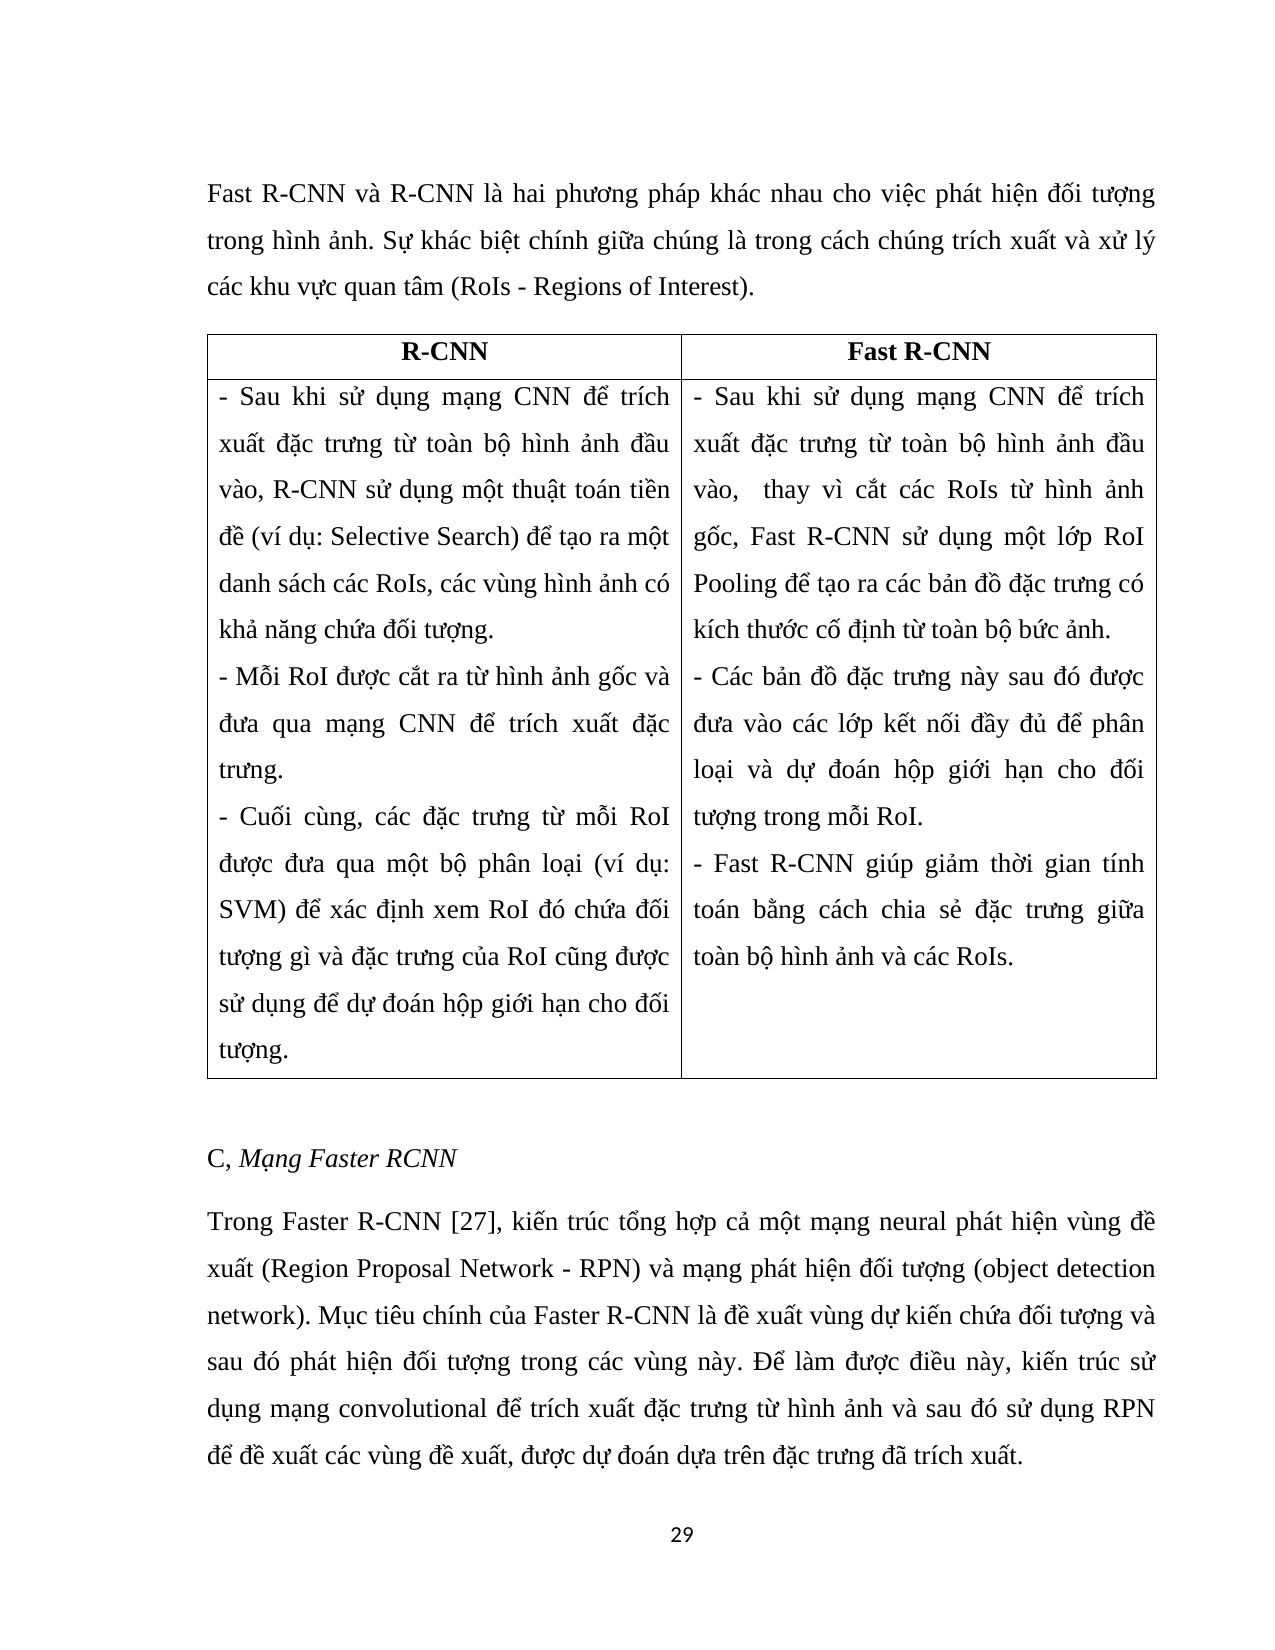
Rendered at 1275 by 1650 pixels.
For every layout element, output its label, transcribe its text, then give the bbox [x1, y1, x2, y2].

table_header Fast R-CNN [682, 335, 1156, 379]
text Trong Faster R-CNN [27], kiến trúc tổng hợp cả một mạng neural phát hiện vùng đề xuất (Region Proposal Network - RPN) và mạng phát hiện đối tượng (object detection network). Mục tiêu chính của Faster R-CNN là đề xuất vùng dự kiến chứa đối tượng và sau đó phát hiện đối tượng trong các vùng này. Để làm được điều này, kiến trúc sử dụng mạng convolutional để trích xuất đặc trưng từ hình ảnh và sau đó sử dụng RPN để đề xuất các vùng đề xuất, được dự đoán dựa trên đặc trưng đã trích xuất. [207, 1206, 1157, 1470]
table_cell - Sau khi sử dụng mạng CNN để trích xuất đặc trưng từ toàn bộ hình ảnh đầu vào, thay vì cắt các RoIs từ hình ảnh gốc, Fast R-CNN sử dụng một lớp RoI Pooling để tạo ra các bản đồ đặc trưng có kích thước cố định từ toàn bộ bức ảnh. - Các bản đồ đặc trưng này sau đó được đưa vào các lớp kết nối đầy đủ để phân loại và dự đoán hộp giới hạn cho đối tượng trong mỗi RoI. - Fast R-CNN giúp giảm thời gian tính toán bằng cách chia sẻ đặc trưng giữa toàn bộ hình ảnh và các RoIs. [682, 380, 1156, 1078]
table_cell - Sau khi sử dụng mạng CNN để trích xuất đặc trưng từ toàn bộ hình ảnh đầu vào, R-CNN sử dụng một thuật toán tiền đề (ví dụ: Selective Search) để tạo ra một danh sách các RoIs, các vùng hình ảnh có khả năng chứa đối tượng. - Mỗi RoI được cắt ra từ hình ảnh gốc và đưa qua mạng CNN để trích xuất đặc trưng. - Cuối cùng, các đặc trưng từ mỗi RoI được đưa qua một bộ phân loại (ví dụ: SVM) để xác định xem RoI đó chứa đối tượng gì và đặc trưng của RoI cũng được sử dụng để dự đoán hộp giới hạn cho đối tượng. [208, 380, 681, 1078]
text C, Mạng Faster RCNN [207, 1142, 1157, 1173]
text Fast R-CNN và R-CNN là hai phương pháp khác nhau cho việc phát hiện đối tượng trong hình ảnh. Sự khác biệt chính giữa chúng là trong cách chúng trích xuất và xử lý các khu vực quan tâm (RoIs - Regions of Interest). [207, 177, 1157, 302]
table_header R-CNN [208, 335, 681, 379]
